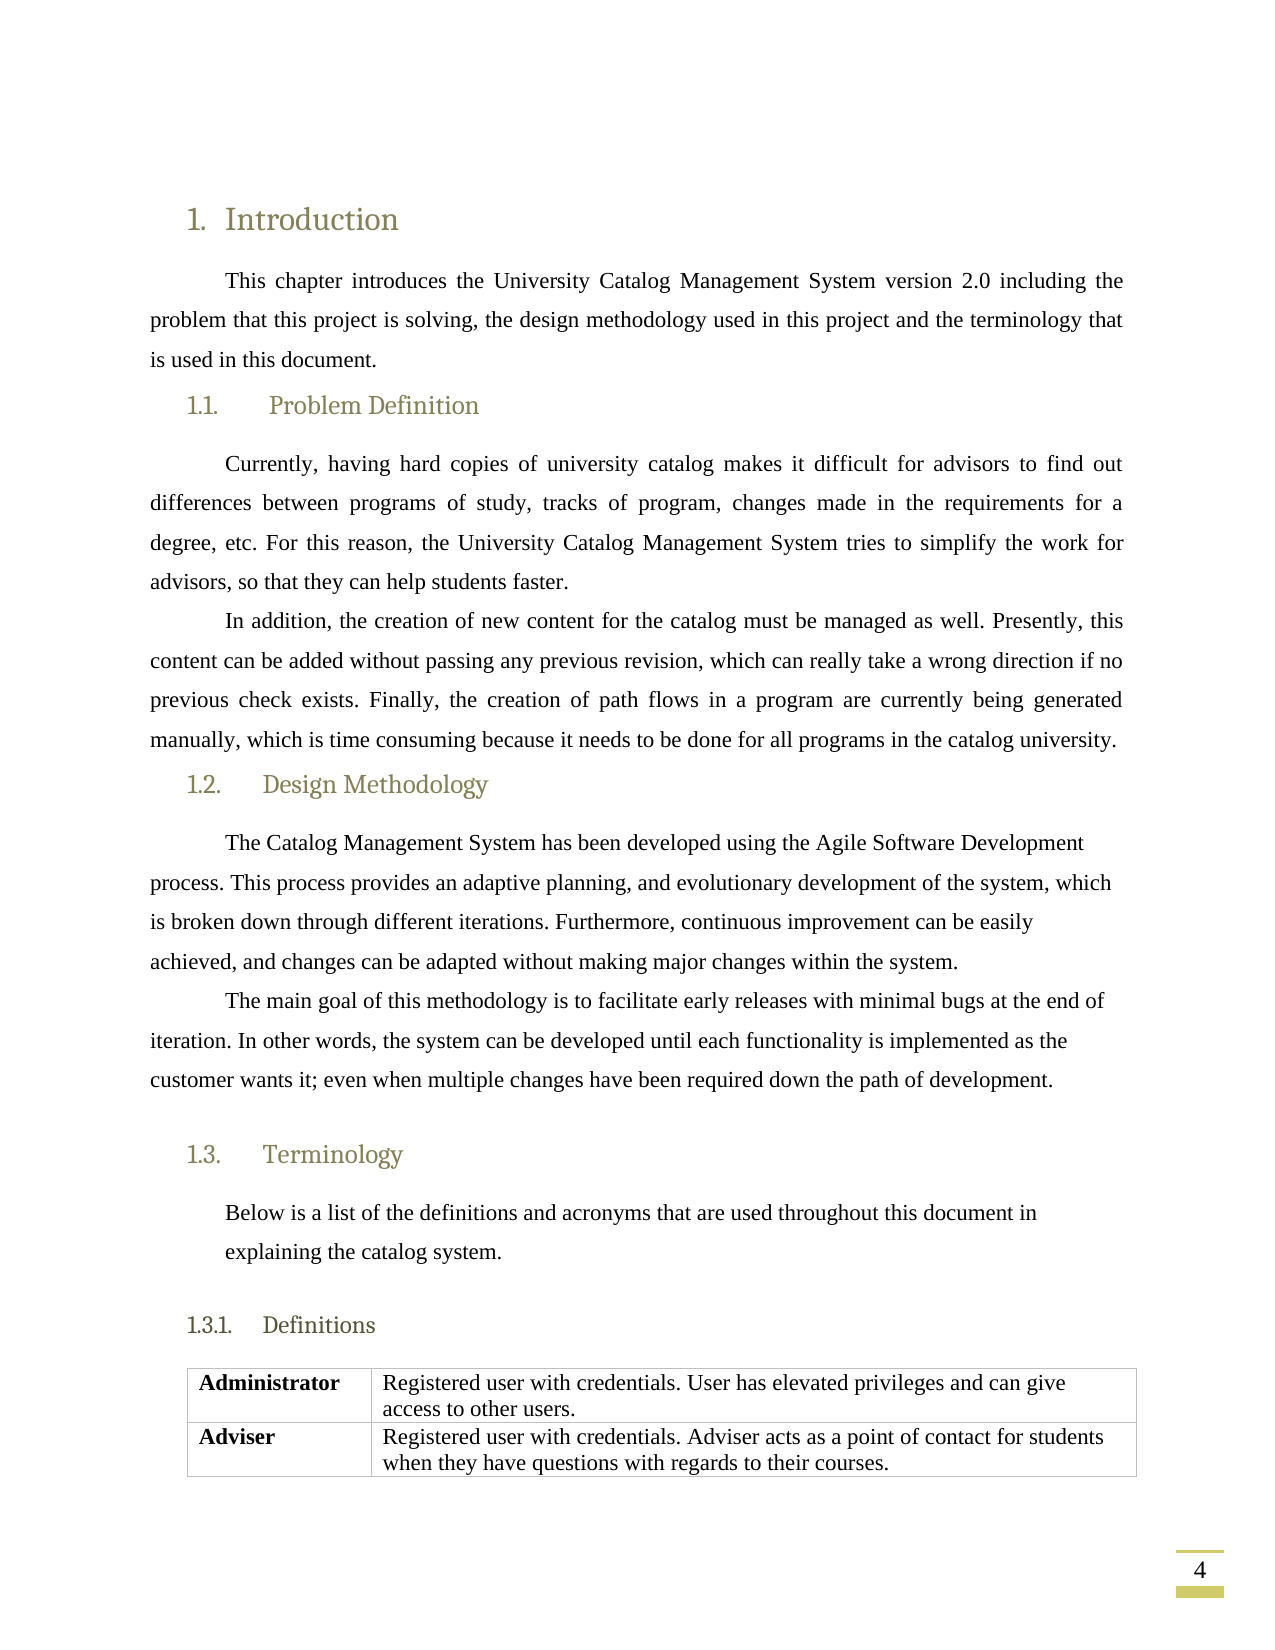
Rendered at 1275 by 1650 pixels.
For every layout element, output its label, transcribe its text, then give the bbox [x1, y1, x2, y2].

table_cell Registered user with credentials. Adviser acts as a point of contact for students when they have questions with regards to their courses. [372, 1423, 1136, 1476]
text Below is a list of the definitions and acronyms that are used throughout this document in explaining the catalog system. [225, 1199, 1125, 1264]
table_header Administrator [188, 1369, 371, 1422]
subtitle Definitions [187, 1311, 1125, 1339]
text In addition, the creation of new content for the catalog must be managed as well. Presently, this content can be added without passing any previous revision, which can really take a wrong direction if no previous check exists. Finally, the creation of path flows in a program are currently being generated manually, which is time consuming because it needs to be done for all programs in the catalog university. [150, 607, 1125, 752]
table_header Registered user with credentials. User has elevated privileges and can give access to other users. [372, 1369, 1136, 1422]
text The Catalog Management System has been developed using the Agile Software Development process. This process provides an adaptive planning, and evolutionary development of the system, which is broken down through different iterations. Furthermore, continuous improvement can be easily achieved, and changes can be adapted without making major changes within the system. [150, 829, 1125, 974]
text The main goal of this methodology is to facilitate early releases with minimal bugs at the end of iteration. In other words, the system can be developed until each functionality is implemented as the customer wants it; even when multiple changes have been required down the path of development. [150, 987, 1125, 1093]
subtitle Terminology [187, 1139, 1125, 1170]
subtitle Design Methodology [187, 769, 1125, 801]
text This chapter introduces the University Catalog Management System version 2.0 including the problem that this project is solving, the design methodology used in this project and the terminology that is used in this document. [150, 267, 1125, 372]
table_cell Adviser [188, 1423, 371, 1476]
text Currently, having hard copies of university catalog makes it difficult for advisors to find out differences between programs of study, tracks of program, changes made in the requirements for a degree, etc. For this reason, the University Catalog Management System tries to simplify the work for advisors, so that they can help students faster. [150, 449, 1125, 594]
subtitle Problem Definition [187, 390, 1125, 421]
subtitle Introduction [187, 200, 1125, 238]
